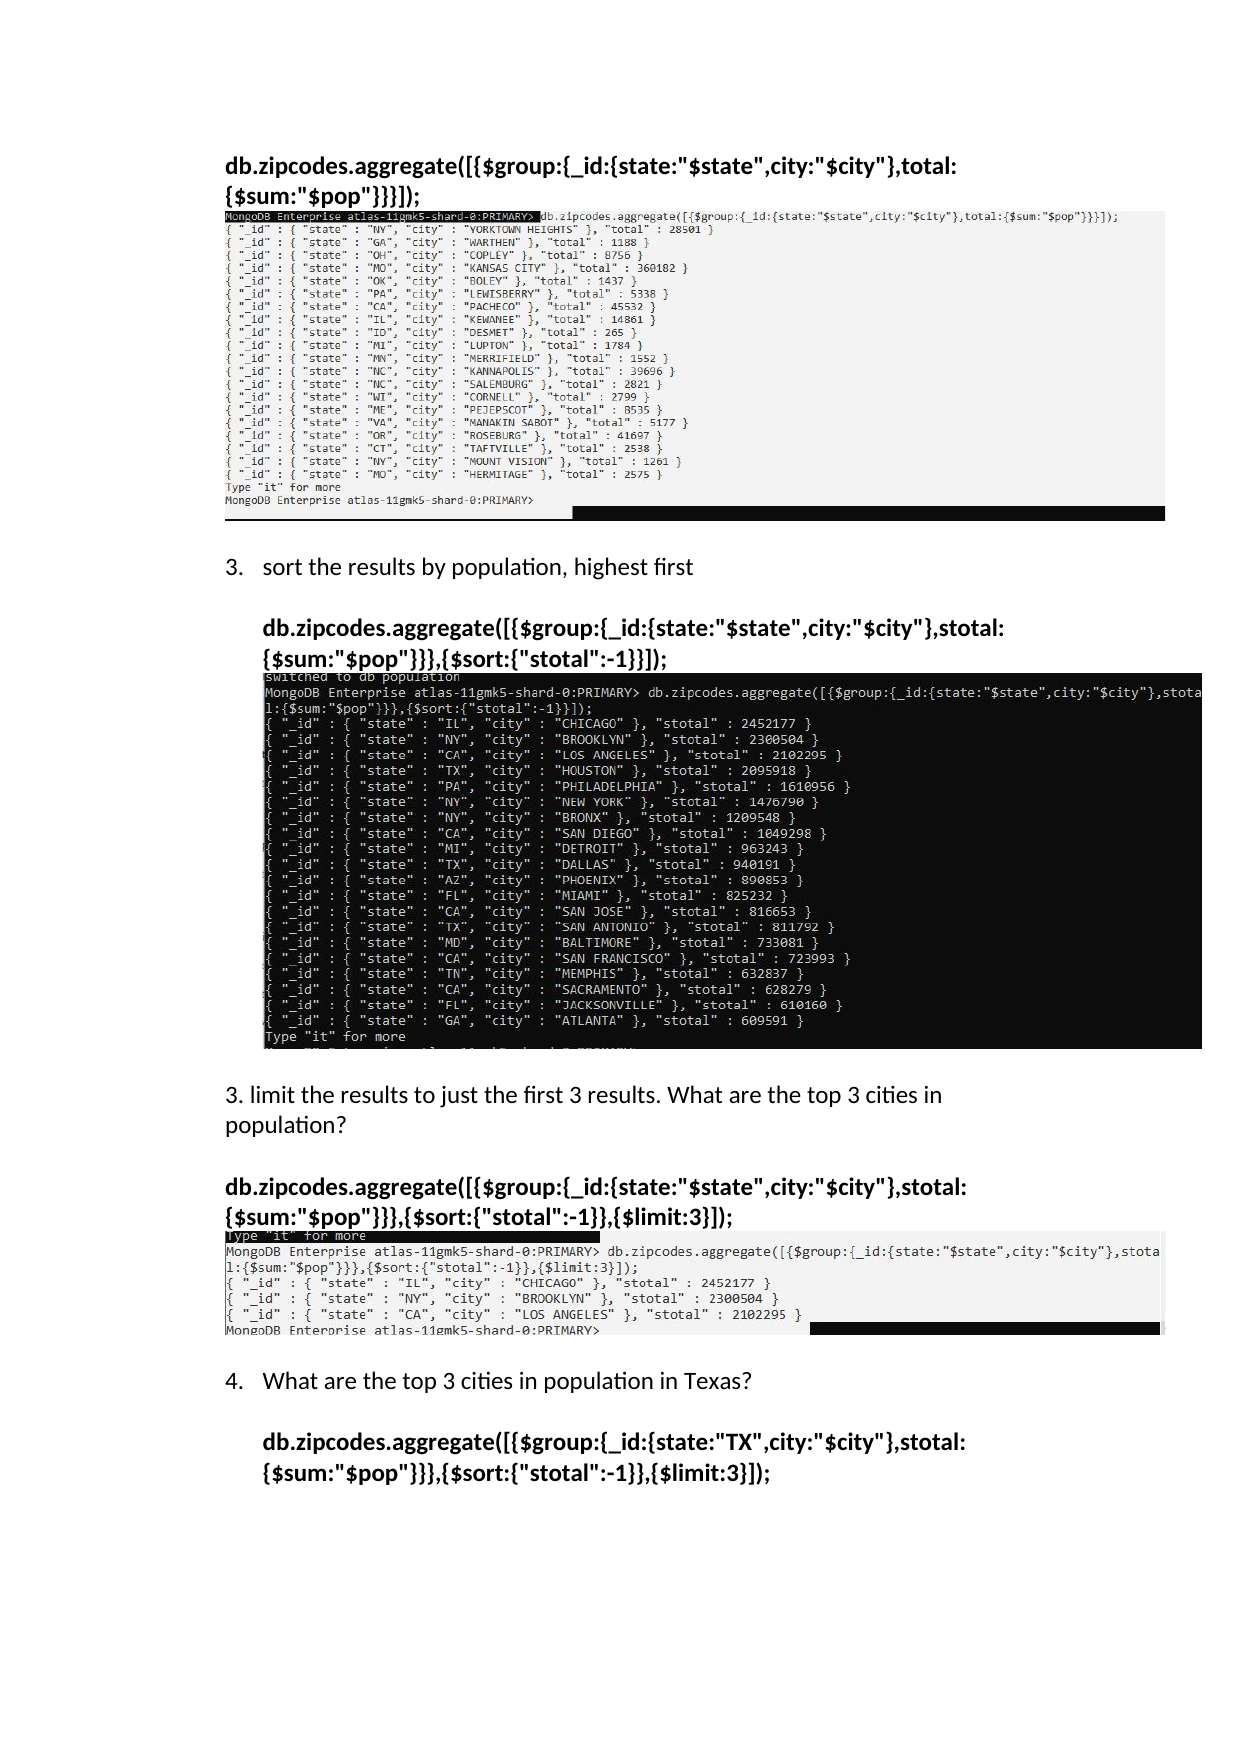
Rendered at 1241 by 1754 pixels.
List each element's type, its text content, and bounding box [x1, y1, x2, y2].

text db.zipcodes.aggregate([{$group:{_id:{state:"TX",city:"$city"},stotal:{$sum:"$pop"}}},{$sort:{"stotal":-1}},{$limit:3}]); [262, 1426, 1090, 1487]
list sort the results by population, highest first [225, 551, 1090, 582]
text 3. limit the results to just the first 3 results. What are the top 3 cities in [225, 1079, 1090, 1110]
picture [225, 211, 1166, 521]
picture [225, 1231, 1166, 1335]
text db.zipcodes.aggregate([{$group:{_id:{state:"$state",city:"$city"},total:{$sum:"$pop"}}}]); [225, 150, 1090, 211]
text db.zipcodes.aggregate([{$group:{_id:{state:"$state",city:"$city"},stotal:{$sum:"$pop"}}},{$sort:{"stotal":-1}},{$limit:3}]); [225, 1171, 1090, 1231]
text population? [225, 1110, 1090, 1140]
picture [262, 673, 1203, 1049]
list What are the top 3 cities in population in Texas? [225, 1365, 1090, 1396]
text db.zipcodes.aggregate([{$group:{_id:{state:"$state",city:"$city"},stotal:{$sum:"$pop"}}},{$sort:{"stotal":-1}}]); [262, 612, 1090, 673]
